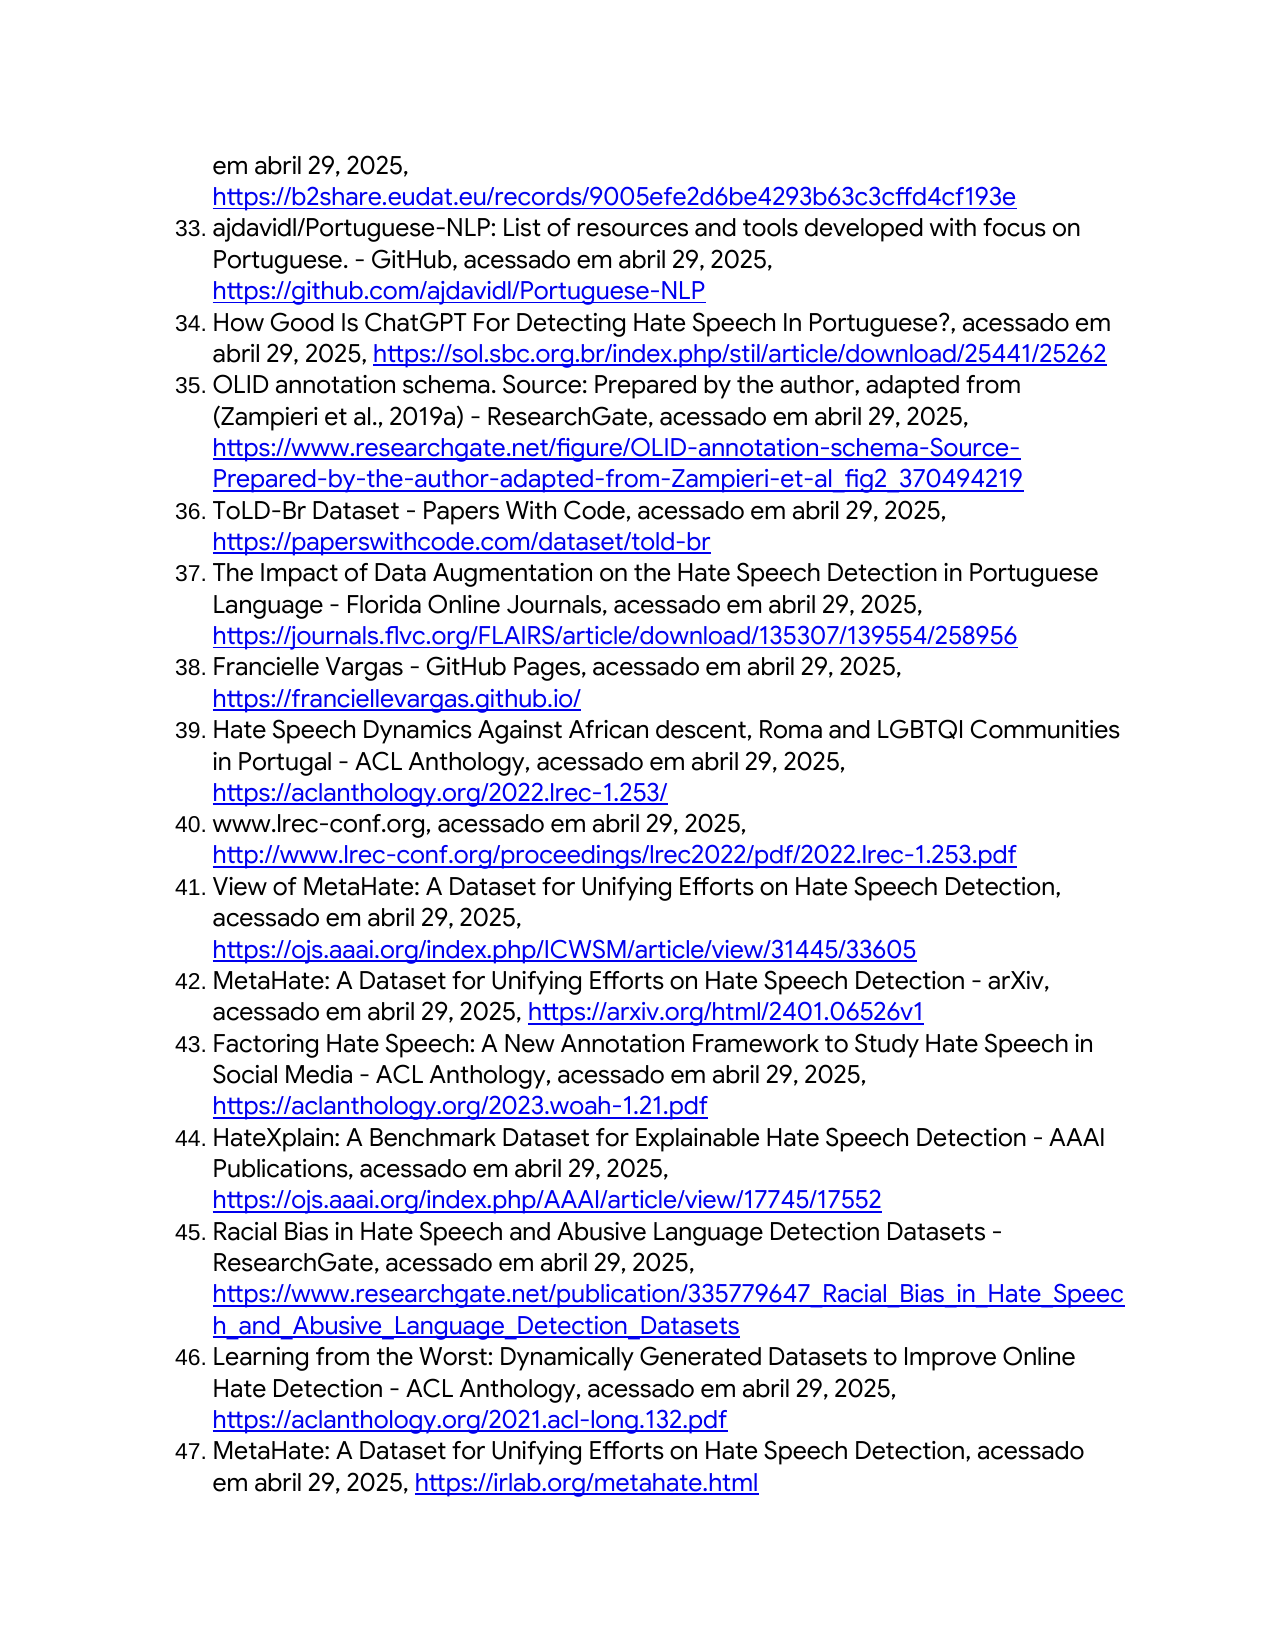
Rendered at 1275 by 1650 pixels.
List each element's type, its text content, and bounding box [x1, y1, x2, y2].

list MetaHate: A Dataset for Unifying Efforts on Hate Speech Detection - arXiv, acessado em abril 29, 2025, https://arxiv.org/html/2401.06526v1 [175, 965, 1125, 1028]
list ajdavidl/Portuguese-NLP: List of resources and tools developed with focus on Portuguese. - GitHub, acessado em abril 29, 2025, https://github.com/ajdavidl/Portuguese-NLP [175, 213, 1125, 307]
list www.lrec-conf.org, acessado em abril 29, 2025, http://www.lrec-conf.org/proceedings/lrec2022/pdf/2022.lrec-1.253.pdf [175, 808, 1125, 871]
list Racial Bias in Hate Speech and Abusive Language Detection Datasets - ResearchGate, acessado em abril 29, 2025, https://www.researchgate.net/publication/335779647_Racial_Bias_in_Hate_Speech_and_Abusive_Language_Detection_Datasets [175, 1216, 1125, 1341]
list Francielle Vargas - GitHub Pages, acessado em abril 29, 2025, https://franciellevargas.github.io/ [175, 652, 1125, 714]
list OLID annotation schema. Source: Prepared by the author, adapted from (Zampieri et al., 2019a) - ResearchGate, acessado em abril 29, 2025, https://www.researchgate.net/figure/OLID-annotation-schema-Source-Prepared-by-the-author-adapted-from-Zampieri-et-al_fig2_370494219 [175, 369, 1125, 495]
list Factoring Hate Speech: A New Annotation Framework to Study Hate Speech in Social Media - ACL Anthology, acessado em abril 29, 2025, https://aclanthology.org/2023.woah-1.21.pdf [175, 1028, 1125, 1122]
list ToLD-Br Dataset - Papers With Code, acessado em abril 29, 2025, https://paperswithcode.com/dataset/told-br [175, 495, 1125, 558]
list Hate Speech Dynamics Against African descent, Roma and LGBTQI Communities in Portugal - ACL Anthology, acessado em abril 29, 2025, https://aclanthology.org/2022.lrec-1.253/ [175, 714, 1125, 808]
list View of MetaHate: A Dataset for Unifying Efforts on Hate Speech Detection, acessado em abril 29, 2025, https://ojs.aaai.org/index.php/ICWSM/article/view/31445/33605 [175, 871, 1125, 965]
list HateXplain: A Benchmark Dataset for Explainable Hate Speech Detection - AAAI Publications, acessado em abril 29, 2025, https://ojs.aaai.org/index.php/AAAI/article/view/17745/17552 [175, 1122, 1125, 1216]
list The Impact of Data Augmentation on the Hate Speech Detection in Portuguese Language - Florida Online Journals, acessado em abril 29, 2025, https://journals.flvc.org/FLAIRS/article/download/135307/139554/258956 [175, 558, 1125, 652]
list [175, 150, 1125, 213]
list How Good Is ChatGPT For Detecting Hate Speech In Portuguese?, acessado em abril 29, 2025, https://sol.sbc.org.br/index.php/stil/article/download/25441/25262 [175, 307, 1125, 369]
list Learning from the Worst: Dynamically Generated Datasets to Improve Online Hate Detection - ACL Anthology, acessado em abril 29, 2025, https://aclanthology.org/2021.acl-long.132.pdf [175, 1341, 1125, 1436]
list MetaHate: A Dataset for Unifying Efforts on Hate Speech Detection, acessado em abril 29, 2025, https://irlab.org/metahate.html [175, 1436, 1125, 1498]
